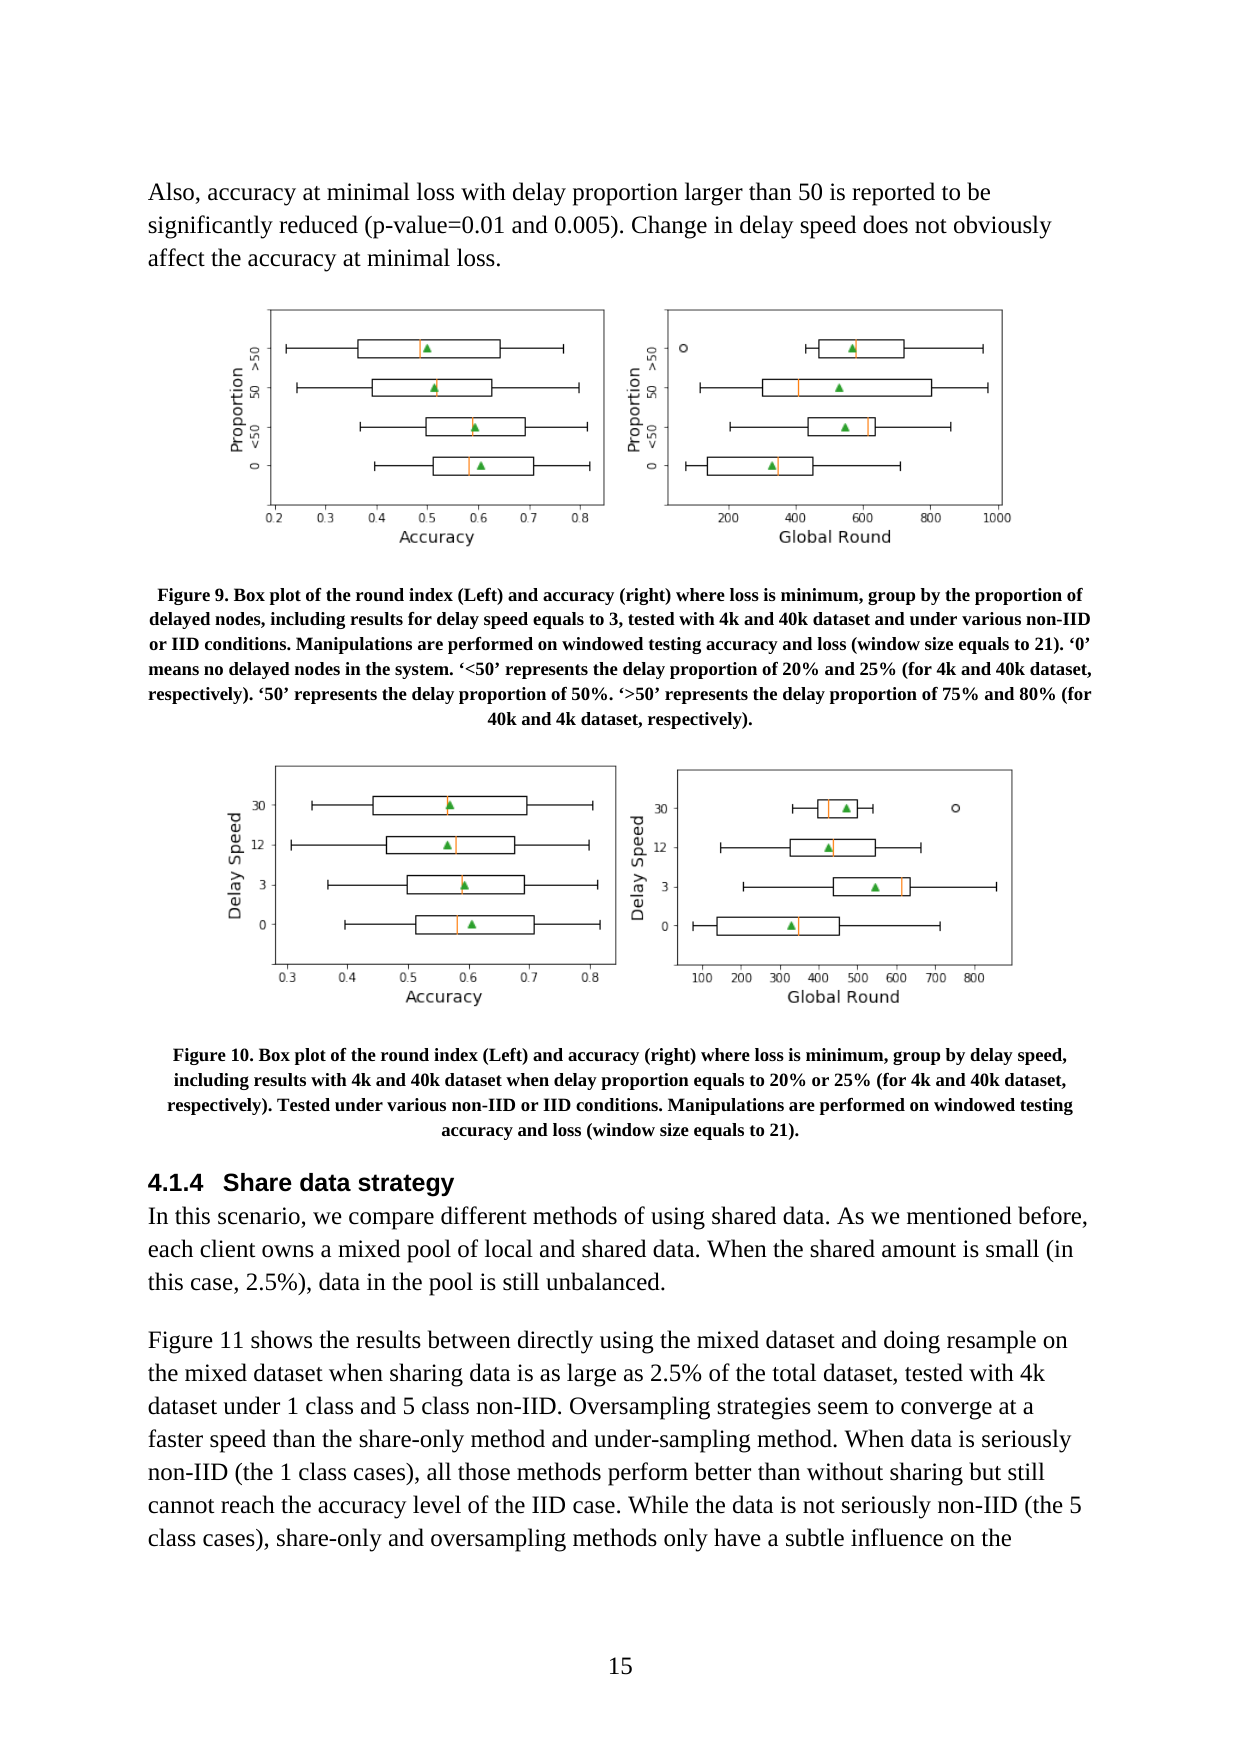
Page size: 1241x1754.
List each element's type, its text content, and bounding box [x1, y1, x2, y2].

picture [220, 301, 612, 555]
text Figure 10. Box plot of the round index (Left) and accuracy (right) where loss is minimum, group by delay speed, including results with 4k and 40k dataset when delay proportion equals to 20% or 25% (for 4k and 40k dataset, respectively). Tested under various non-IID or IID conditions. Manipulations are performed on windowed testing accuracy and loss (window size equals to 21). [148, 1044, 1092, 1140]
subtitle Share data strategy [148, 1168, 1092, 1197]
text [148, 1325, 1092, 1552]
text In this scenario, we compare different methods of using shared data. As we mentioned before, each client owns a mixed pool of local and shared data. When the shared amount is small (in this case, 2.5%), data in the pool is still unbalanced. [148, 1201, 1092, 1296]
picture [617, 301, 1020, 555]
text Figure 9. Box plot of the round index (Left) and accuracy (right) where loss is minimum, group by the proportion of delayed nodes, including results for delay speed equals to 3, tested with 4k and 40k dataset and under various non-IID or IID conditions. Manipulations are performed on windowed testing accuracy and loss (window size equals to 21). ‘0’ means no delayed nodes in the system. ‘<50’ represents the delay proportion of 20% and 25% (for 4k and 40k dataset, respectively). ‘50’ represents the delay proportion of 50%. ‘>50’ represents the delay proportion of 75% and 80% (for 40k and 4k dataset, respectively). [148, 583, 1092, 729]
text Also, accuracy at minimal loss with delay proportion larger than 50 is reported to be significantly reduced (p-value=0.01 and 0.005). Change in delay speed does not obviously affect the accuracy at minimal loss. [148, 177, 1092, 272]
picture [220, 757, 1020, 1015]
